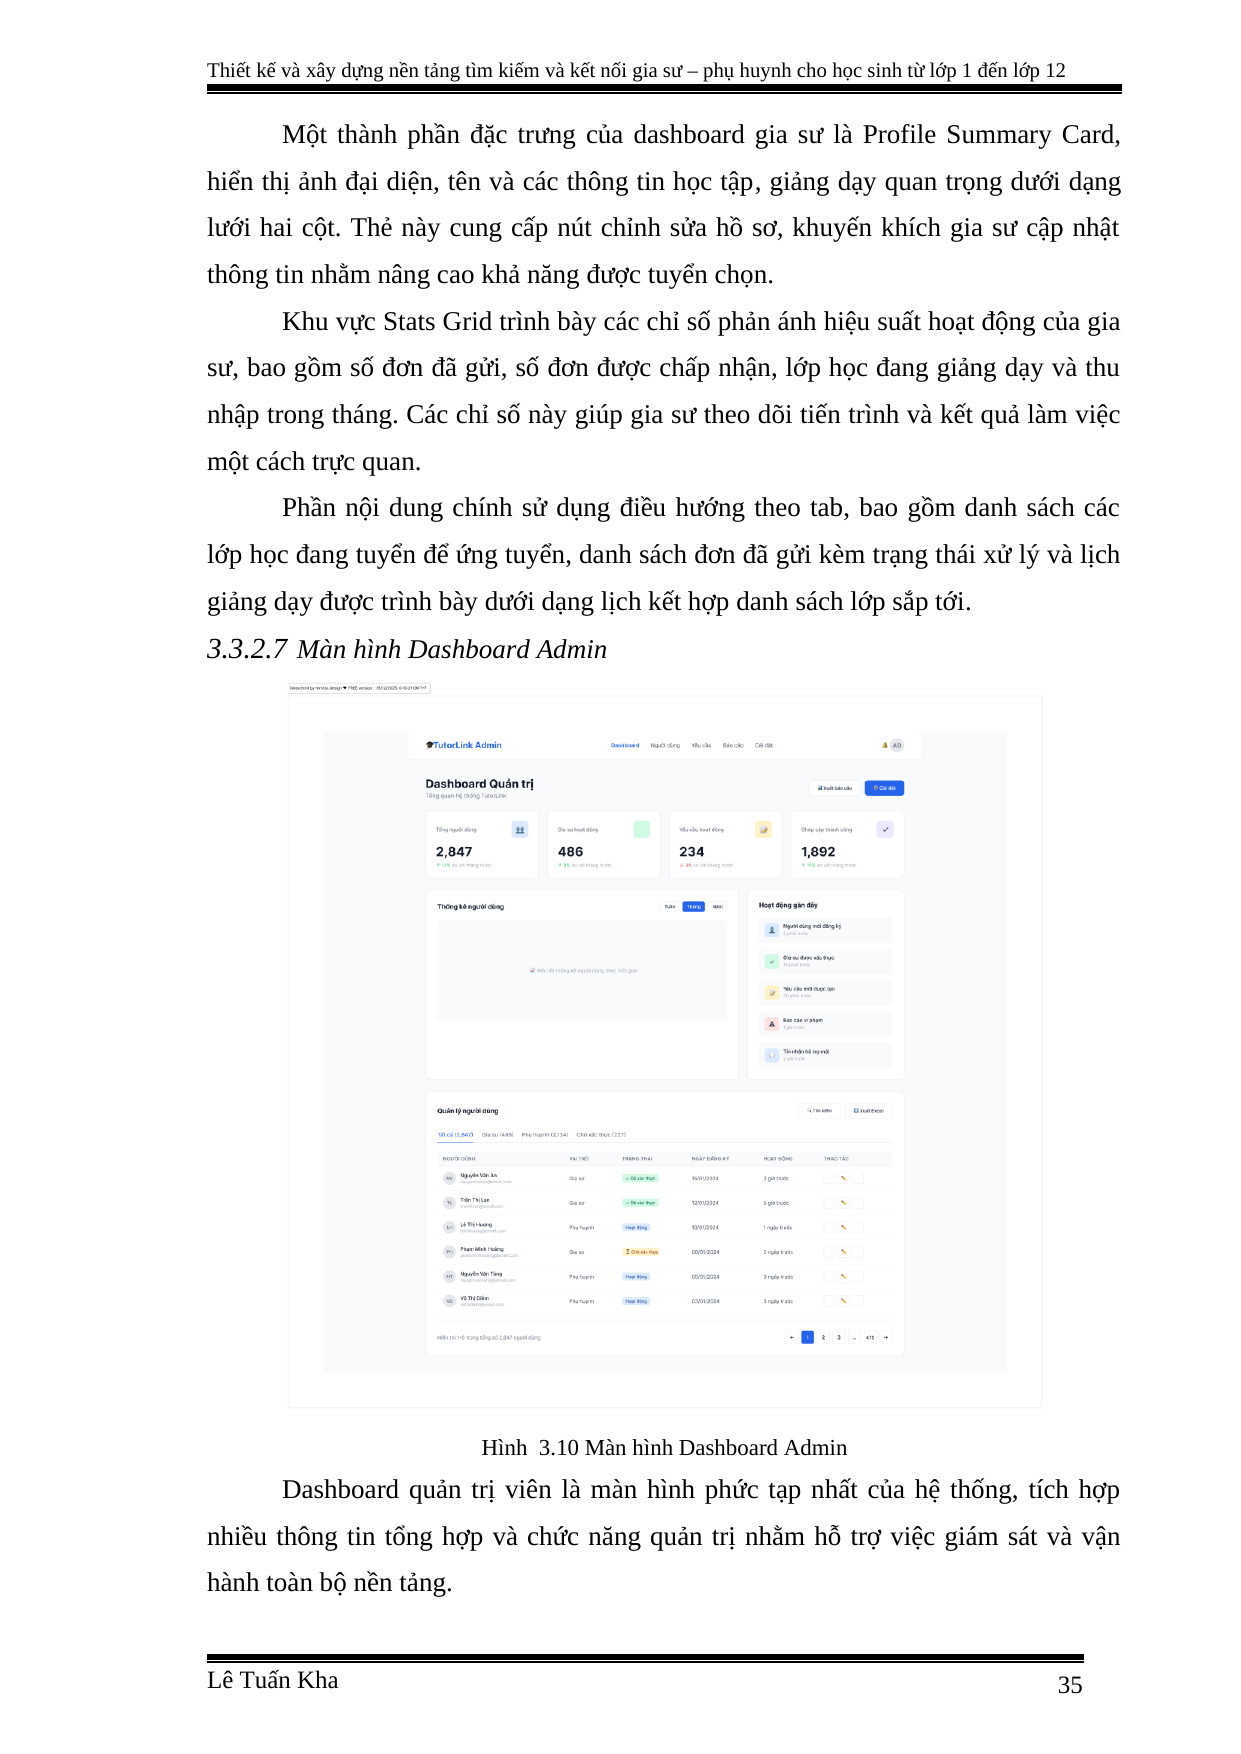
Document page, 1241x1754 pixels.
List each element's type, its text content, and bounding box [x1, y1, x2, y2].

picture [273, 681, 1055, 1422]
text Phần nội dung chính sử dụng điều hướng theo tab, bao gồm danh sách các lớp học đang tuyển để ứng tuyển, danh sách đơn đã gửi kèm trạng thái xử lý và lịch giảng dạy được trình bày dưới dạng lịch kết hợp danh sách lớp sắp tới. [207, 491, 1122, 616]
subtitle Màn hình Dashboard Admin [207, 631, 1122, 665]
text Khu vực Stats Grid trình bày các chỉ số phản ánh hiệu suất hoạt động của gia sư, bao gồm số đơn đã gửi, số đơn được chấp nhận, lớp học đang giảng dạy và thu nhập trong tháng. Các chỉ số này giúp gia sư theo dõi tiến trình và kết quả làm việc một cách trực quan. [207, 305, 1122, 476]
text Một thành phần đặc trưng của dashboard gia sư là Profile Summary Card, hiển thị ảnh đại diện, tên và các thông tin học tập, giảng dạy quan trọng dưới dạng lưới hai cột. Thẻ này cung cấp nút chỉnh sửa hồ sơ, khuyến khích gia sư cập nhật thông tin nhằm nâng cao khả năng được tuyển chọn. [207, 118, 1122, 289]
text Hình 3.8 Màn hình Dashboard Admin [207, 1434, 1122, 1460]
text Dashboard quản trị viên là màn hình phức tạp nhất của hệ thống, tích hợp nhiều thông tin tổng hợp và chức năng quản trị nhằm hỗ trợ việc giám sát và vận hành toàn bộ nền tảng. [207, 1473, 1122, 1598]
